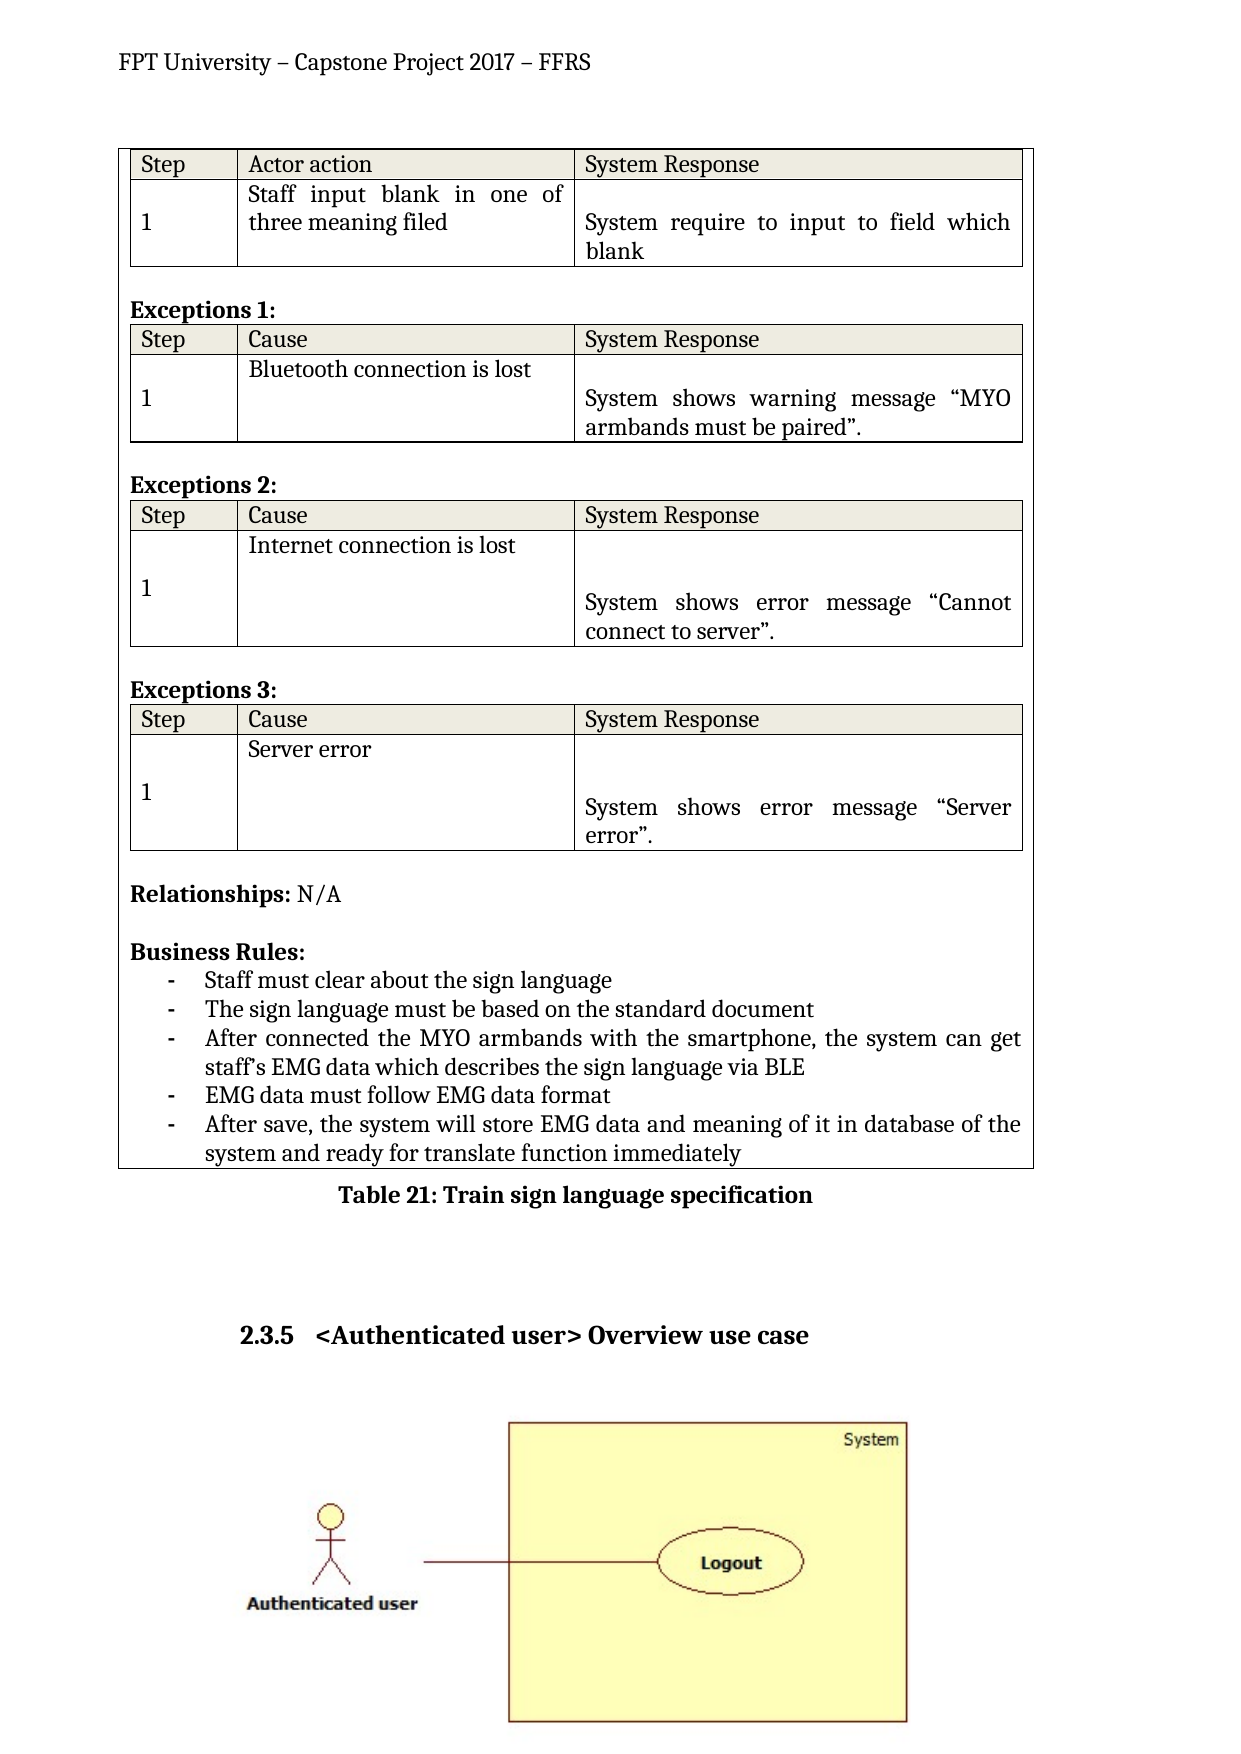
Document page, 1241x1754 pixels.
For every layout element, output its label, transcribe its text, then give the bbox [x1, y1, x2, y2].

picture [208, 1391, 939, 1754]
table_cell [119, 149, 1033, 1167]
list Table 21: Train sign language specification [118, 1181, 1033, 1210]
subtitle <Authenticated user> Overview use case [240, 1320, 1033, 1351]
